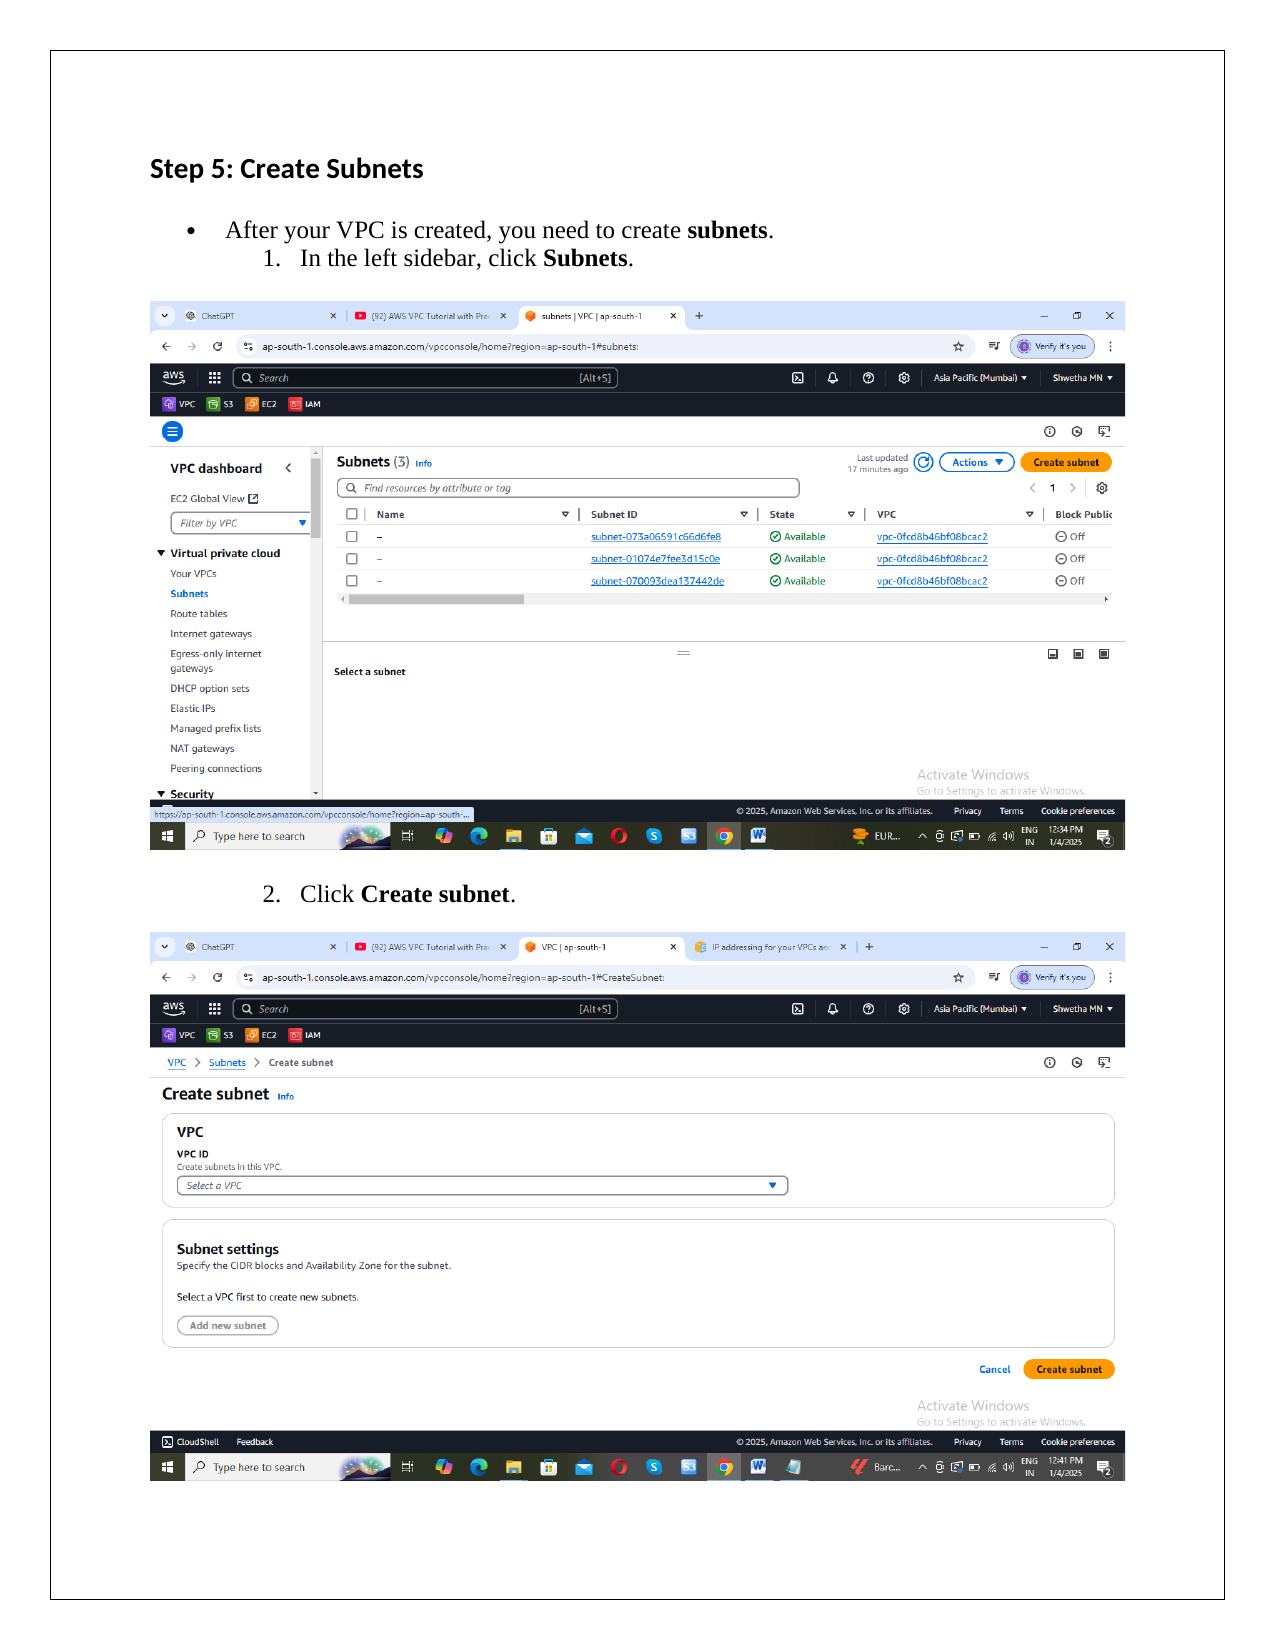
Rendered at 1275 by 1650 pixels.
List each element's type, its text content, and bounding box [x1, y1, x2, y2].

list After your VPC is created, you need to create subnets. [187, 215, 1125, 243]
picture [150, 301, 1125, 850]
picture [150, 932, 1125, 1481]
list Click Create subnet. [262, 879, 1125, 907]
text Step 5: Create Subnets [150, 150, 1125, 186]
list In the left sidebar, click Subnets. [262, 243, 1125, 272]
